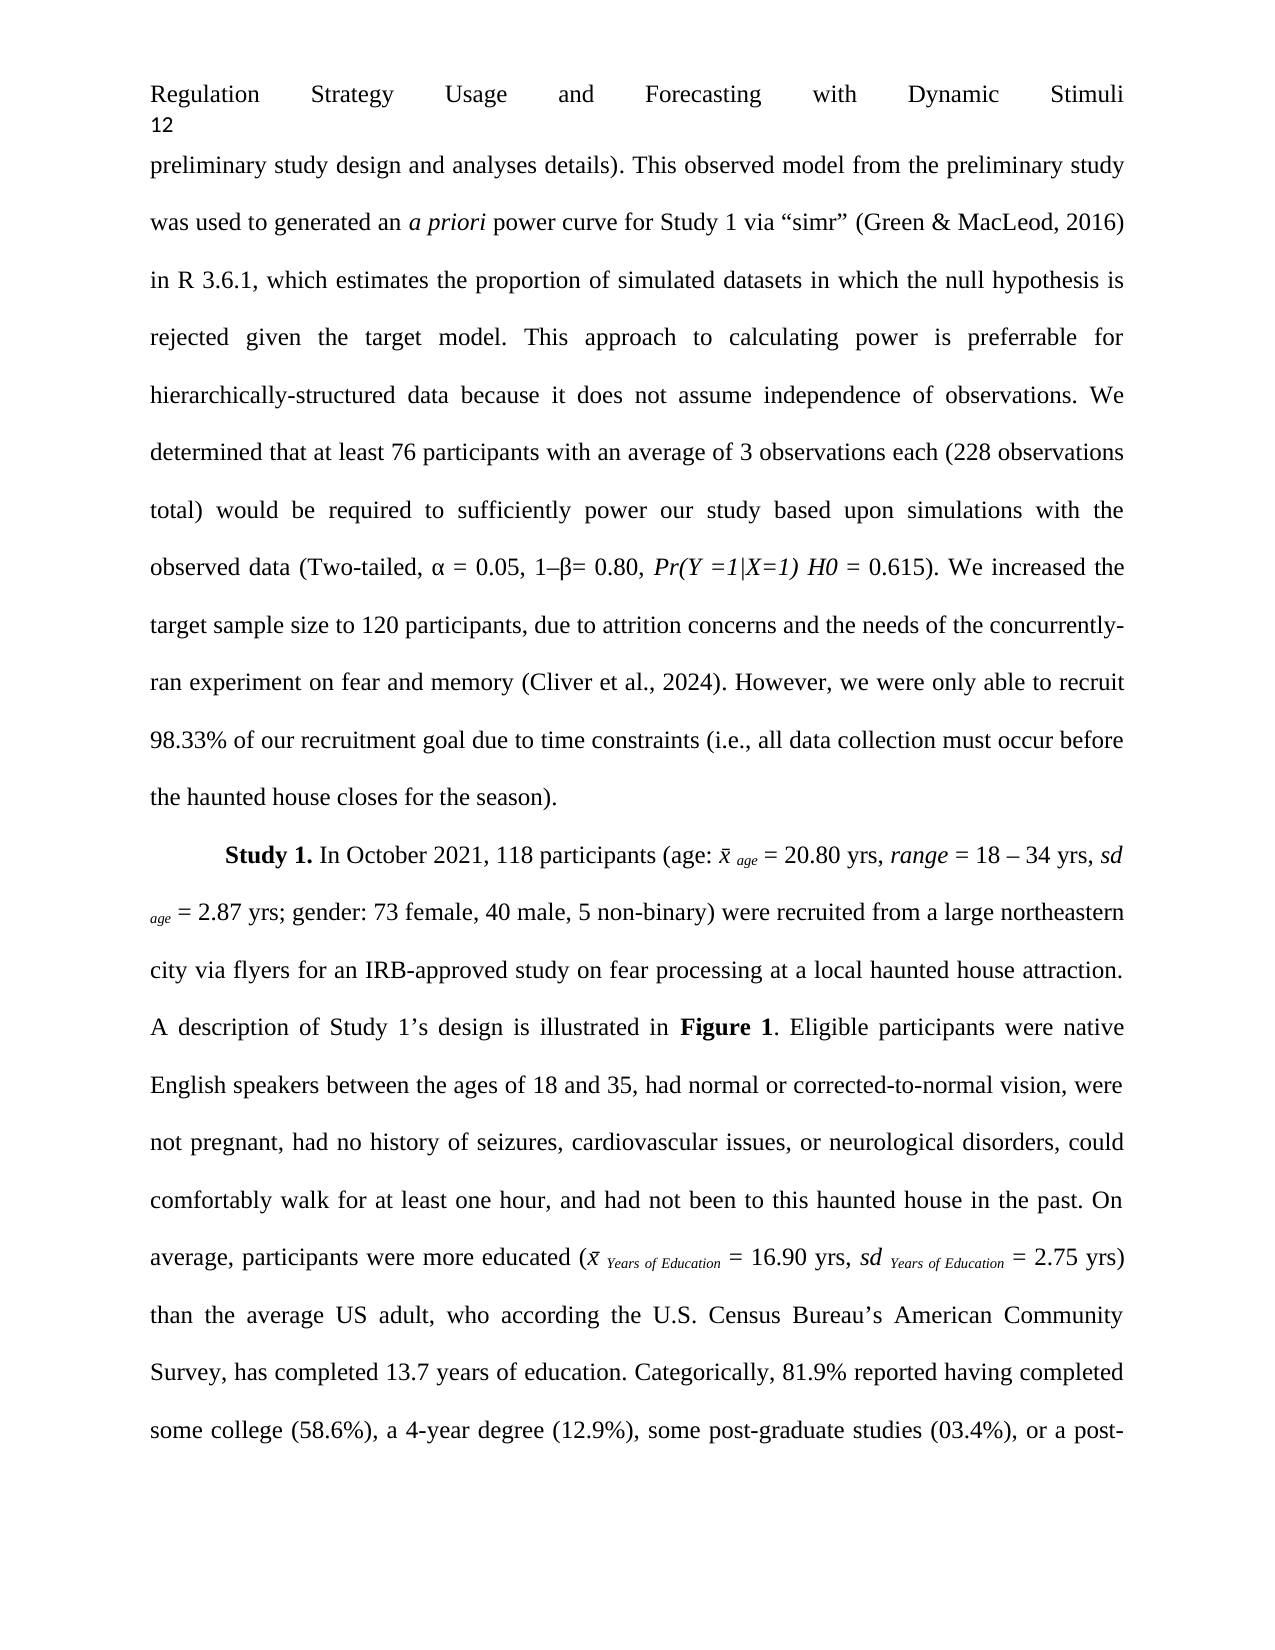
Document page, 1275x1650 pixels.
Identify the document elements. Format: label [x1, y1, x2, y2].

text [150, 150, 1125, 811]
text [150, 840, 1125, 1444]
